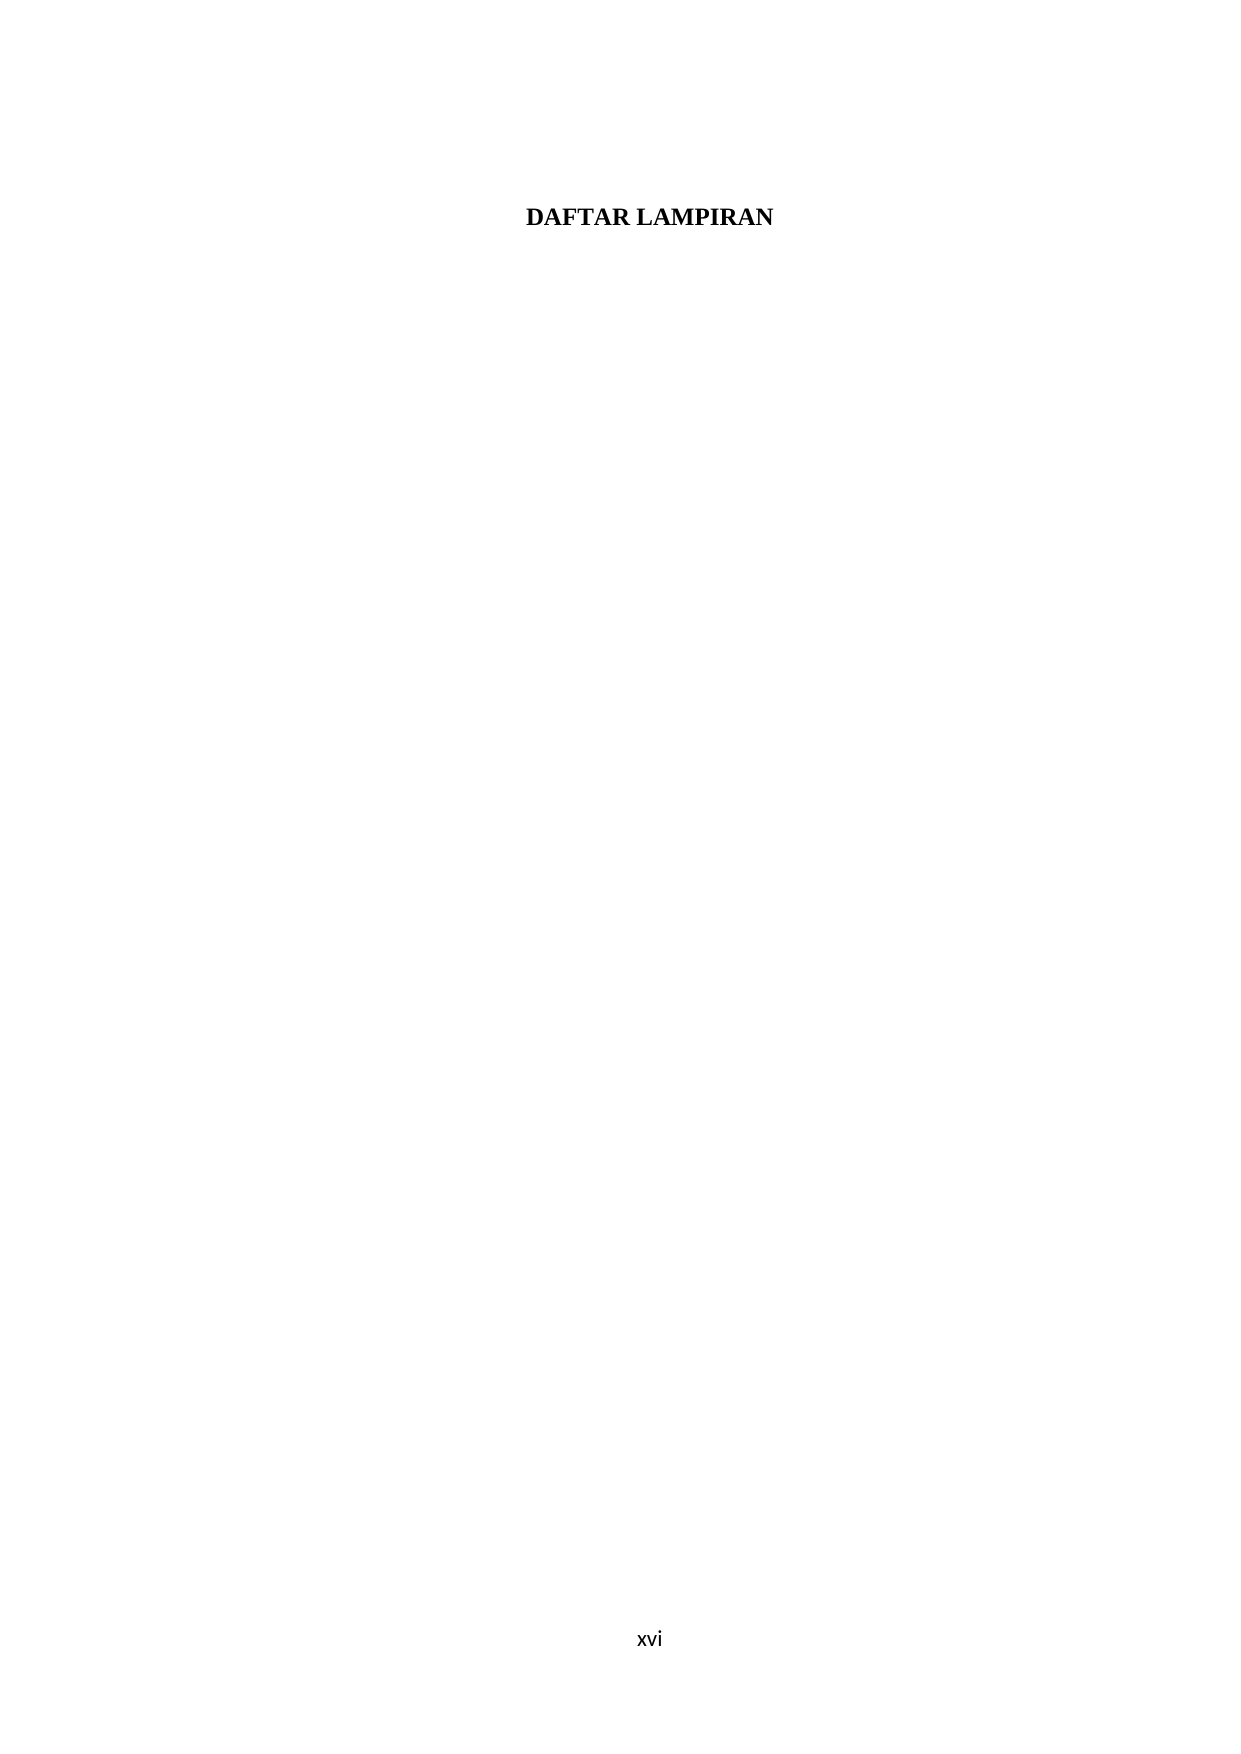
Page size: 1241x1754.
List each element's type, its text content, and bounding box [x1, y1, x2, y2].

subtitle DAFTAR LAMPIRAN [236, 202, 1063, 231]
